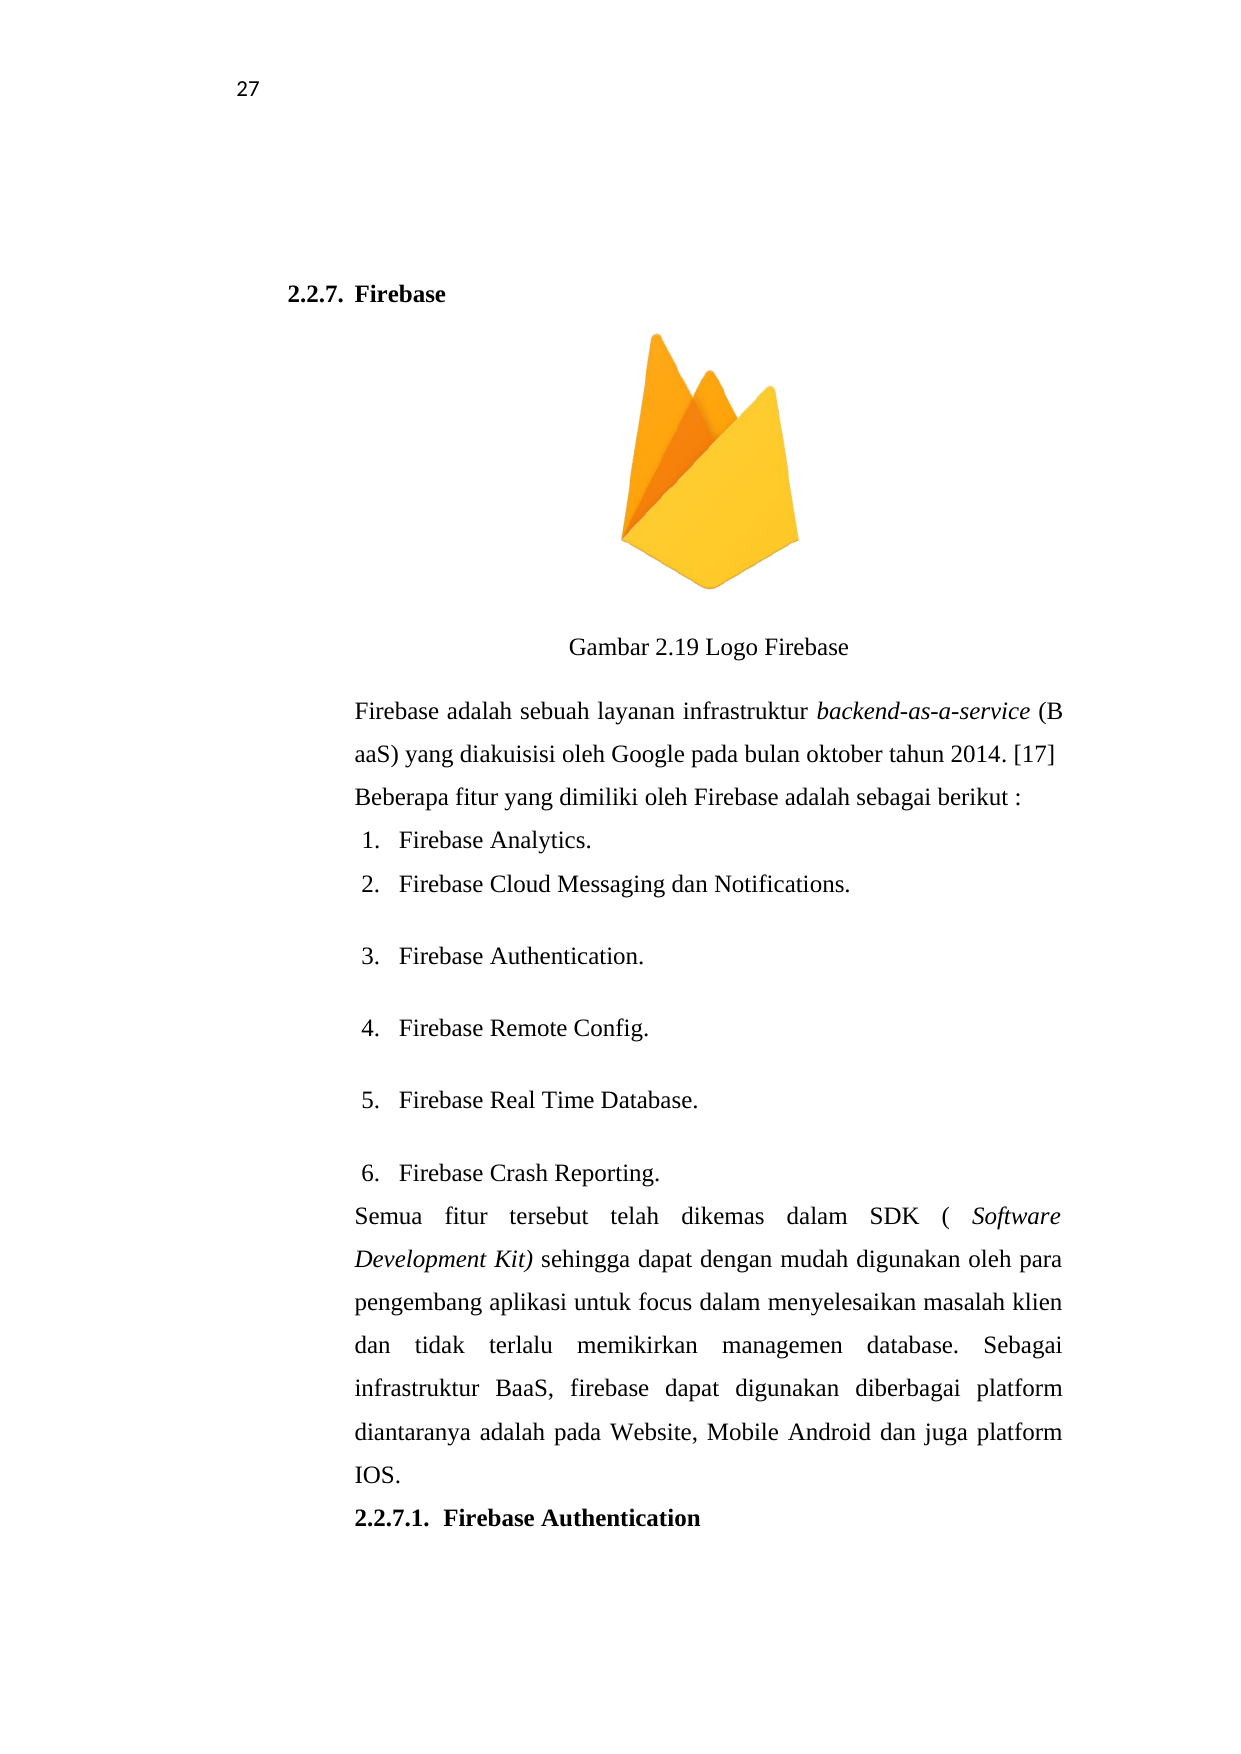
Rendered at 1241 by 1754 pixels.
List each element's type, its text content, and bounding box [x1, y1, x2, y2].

list Beberapa fitur yang dimiliki oleh Firebase adalah sebagai berikut : [354, 782, 1063, 811]
list Semua fitur tersebut telah dikemas dalam SDK ( Software Development Kit) sehingga dapat dengan mudah digunakan oleh para pengembang aplikasi untuk focus dalam menyelesaikan masalah klien dan tidak terlalu memikirkan managemen database. Sebagai infrastruktur BaaS, firebase dapat digunakan diberbagai platform diantaranya adalah pada Website, Mobile Android dan juga platform IOS. [354, 1201, 1063, 1488]
list Firebase Real Time Database. [361, 1086, 1063, 1114]
picture [614, 322, 804, 598]
list Firebase Analytics. [361, 826, 1063, 854]
list Firebase Authentication. [361, 941, 1063, 970]
list Firebase Authentication [354, 1503, 1063, 1532]
list Firebase [287, 279, 1063, 308]
list Firebase Remote Config. [361, 1013, 1063, 1042]
list Firebase adalah sebuah layanan infrastruktur backend-as-a-service (BaaS) yang diakuisisi oleh Google pada bulan oktober tahun 2014. [354, 696, 1063, 768]
list Firebase Crash Reporting. [361, 1158, 1063, 1187]
list Firebase Cloud Messaging dan Notifications. [361, 869, 1063, 897]
text Gambar 2.19 Logo Firebase [354, 632, 1063, 661]
